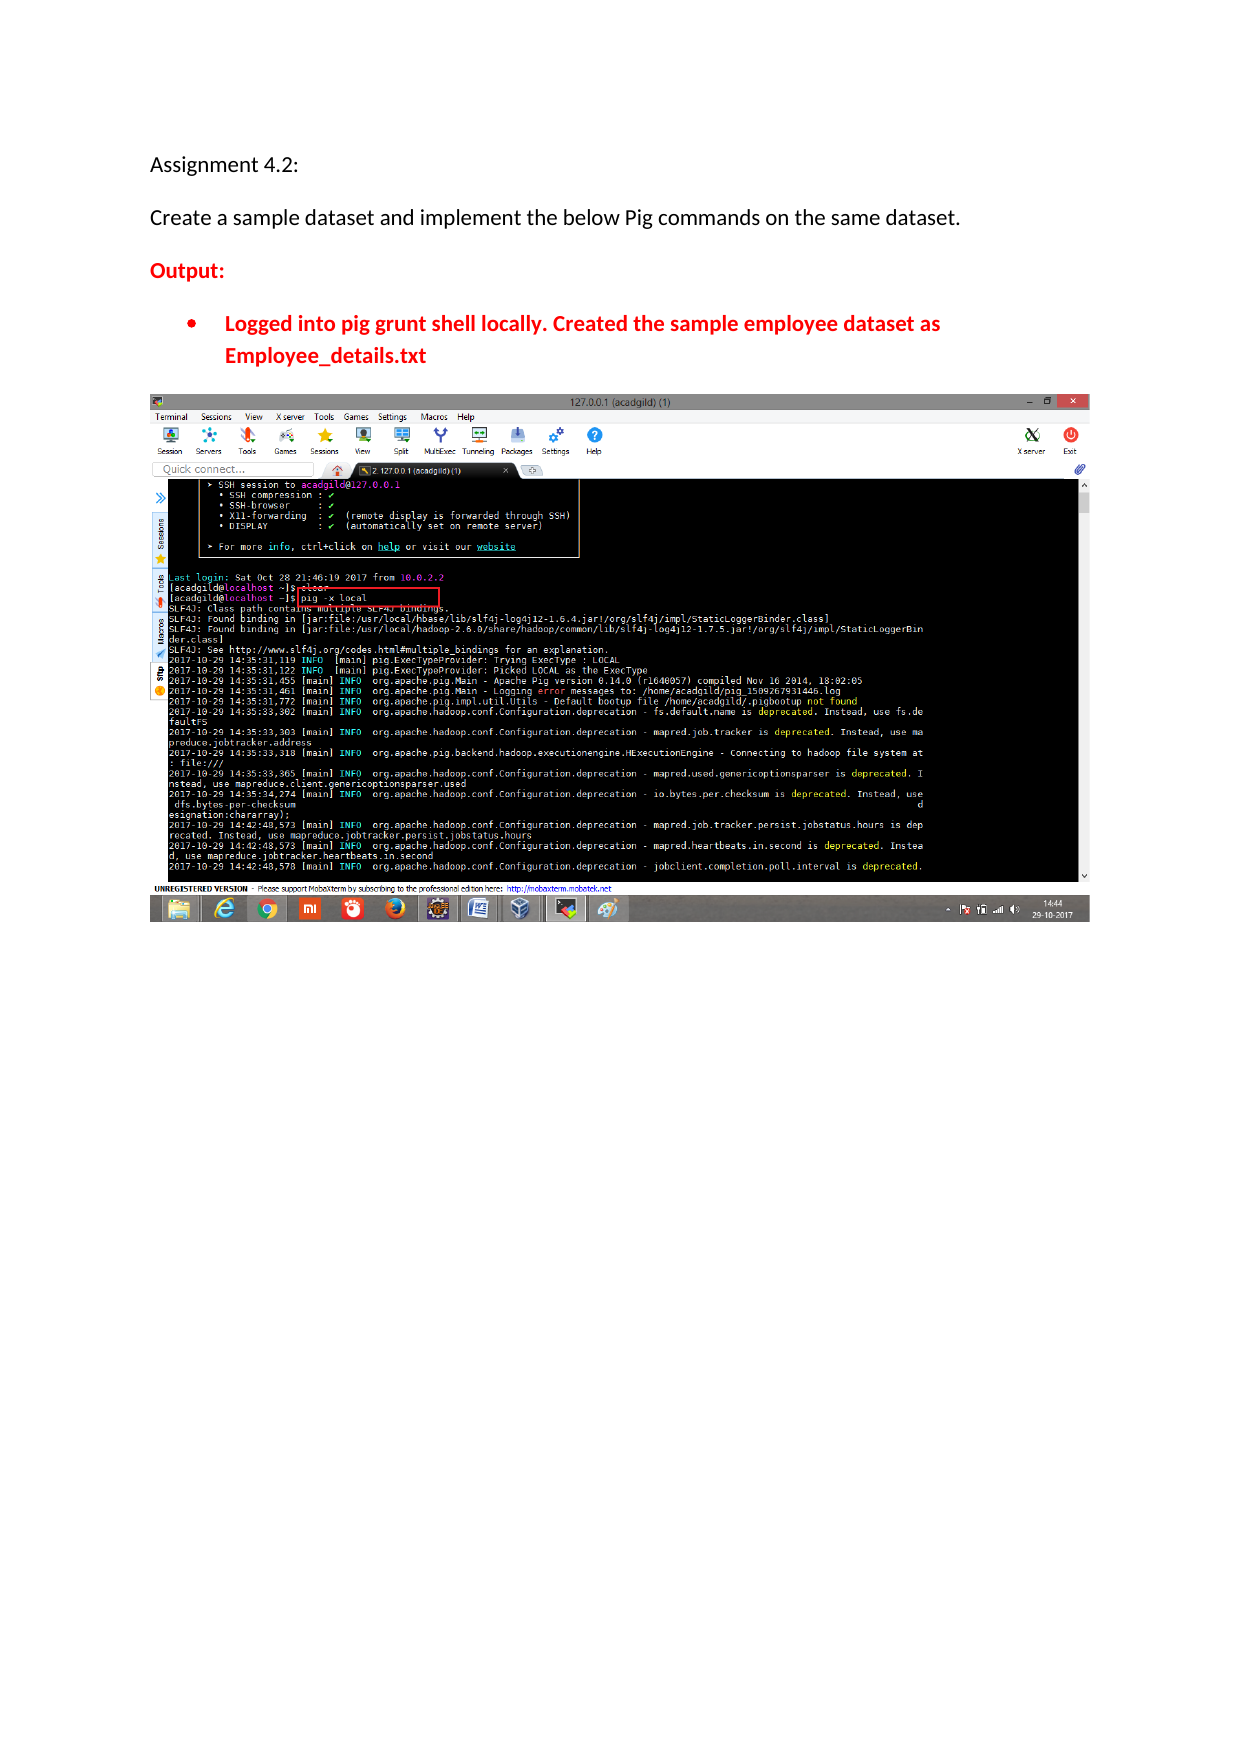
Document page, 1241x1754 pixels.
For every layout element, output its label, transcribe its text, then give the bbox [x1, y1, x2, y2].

text Output: [150, 256, 1090, 284]
picture [150, 394, 1090, 922]
text Assignment 4.2: [150, 150, 1090, 178]
list Logged into pig grunt shell locally. Created the sample employee dataset as Employee_details.txt [187, 309, 1090, 369]
text Create a sample dataset and implement the below Pig commands on the same dataset. [150, 203, 1090, 231]
